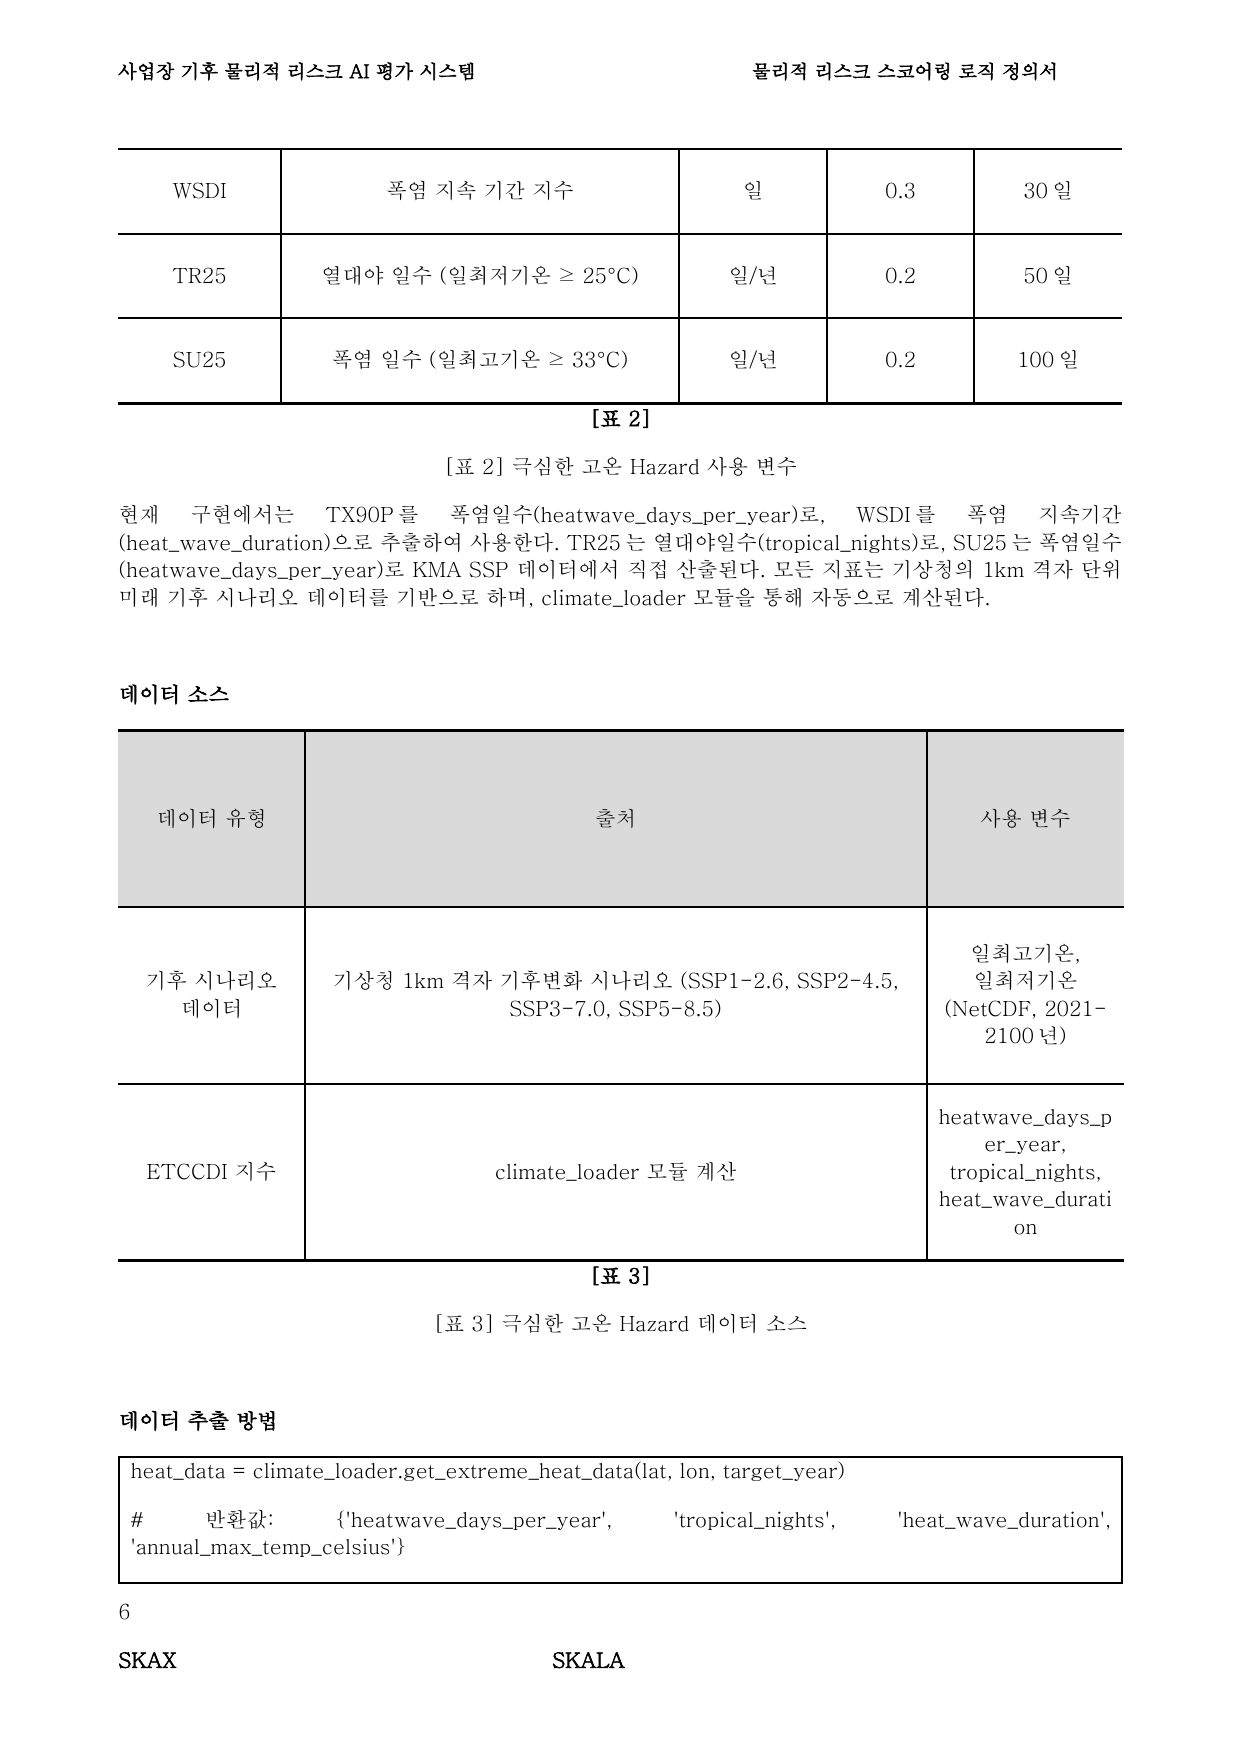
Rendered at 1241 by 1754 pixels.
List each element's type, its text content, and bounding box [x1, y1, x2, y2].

table_cell climate_loader 모듈 계산 [306, 1085, 926, 1259]
table_cell 일/년 [680, 319, 826, 402]
table_cell ETCCDI 지수 [118, 1085, 304, 1259]
table_cell TR25 [118, 235, 280, 317]
text [표 3] [118, 1262, 1122, 1286]
table_cell WSDI [118, 150, 280, 232]
table_header 출처 [306, 732, 926, 906]
text 현재 구현에서는 TX90P를 폭염일수(heatwave_days_per_year)로, WSDI를 폭염 지속기간(heat_wave_duration)으로 추출하여 사용한다. TR25는 열대야일수(tropical_nights)로, SU25는 폭염일수(heatwave_days_per_year)로 KMA SSP 데이터에서 직접 산출된다. 모든 지표는 기상청의 1km 격자 단위 미래 기후 시나리오 데이터를 기반으로 하며, climate_loader 모듈을 통해 자동으로 계산된다. [118, 502, 1122, 608]
table_cell 0.2 [828, 235, 973, 317]
text [표 3] 극심한 고온 Hazard 데이터 소스 [118, 1311, 1122, 1334]
table_cell 0.2 [828, 319, 973, 402]
table_cell 30일 [975, 150, 1122, 232]
table_cell 기후 시나리오 데이터 [118, 908, 304, 1082]
table_cell 폭염 지속 기간 지수 [282, 150, 678, 232]
table_cell 100일 [975, 319, 1122, 402]
table_header 데이터 유형 [118, 732, 304, 906]
table_header heat_data = climate_loader.get_extreme_heat_data(lat, lon, target_year) # 반환값: {'heatwave_days_per_year', 'tropical_nights', 'heat_wave_duration', 'annual_max_temp_celsius'} [120, 1458, 1121, 1582]
text 데이터 소스 [118, 681, 1122, 705]
text 데이터 추출 방법 [118, 1407, 1122, 1431]
table_cell 열대야 일수 (일최저기온 ≥ 25°C) [282, 235, 678, 317]
table_cell heatwave_days_per_year, tropical_nights, heat_wave_duration [928, 1085, 1124, 1259]
table_cell 폭염 일수 (일최고기온 ≥ 33°C) [282, 319, 678, 402]
table_cell 일 [680, 150, 826, 232]
text [표 2] 극심한 고온 Hazard 사용 변수 [118, 453, 1122, 477]
table_cell 일최고기온, 일최저기온 (NetCDF, 2021-2100년) [928, 908, 1124, 1082]
text [표 2] [118, 405, 1122, 429]
table_cell 일/년 [680, 235, 826, 317]
table_header 사용 변수 [928, 732, 1124, 906]
table_cell SU25 [118, 319, 280, 402]
table_cell 기상청 1km 격자 기후변화 시나리오 (SSP1-2.6, SSP2-4.5, SSP3-7.0, SSP5-8.5) [306, 908, 926, 1082]
table_cell 0.3 [828, 150, 973, 232]
table_cell 50일 [975, 235, 1122, 317]
